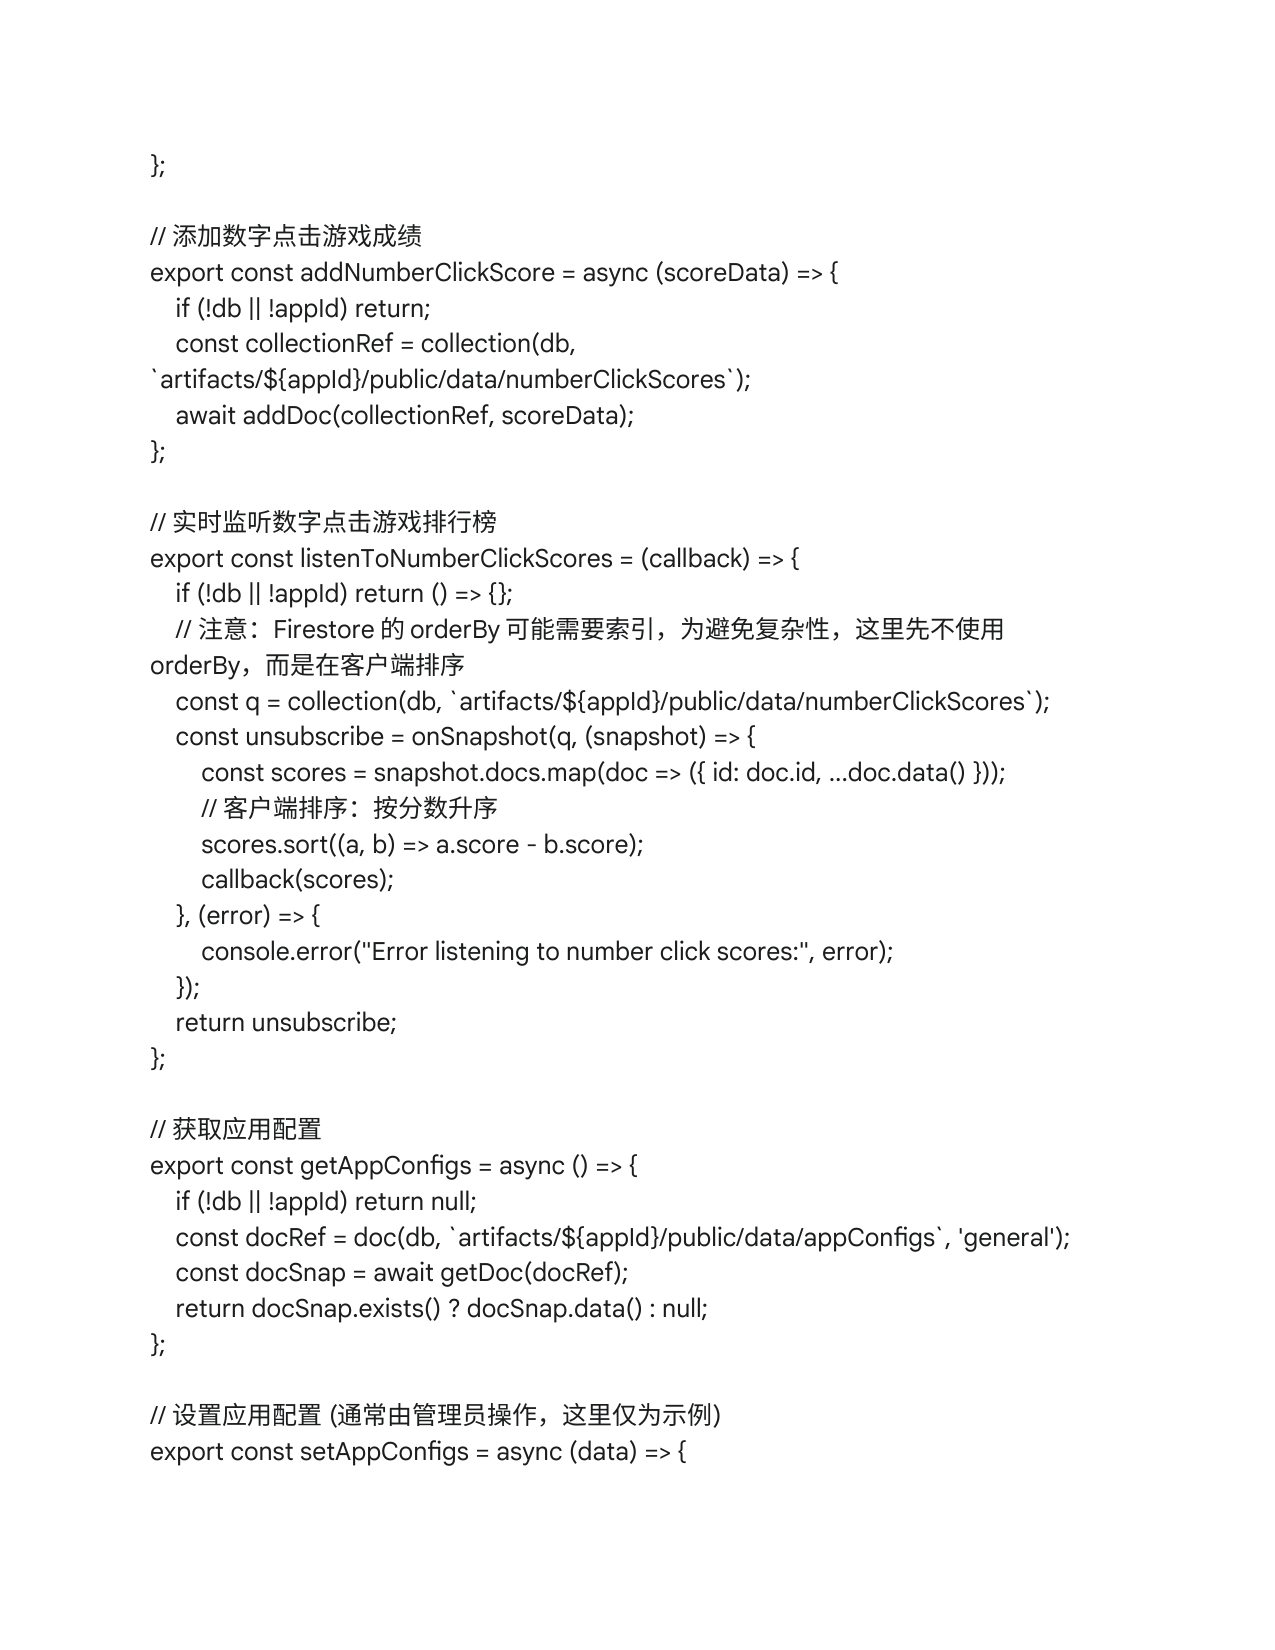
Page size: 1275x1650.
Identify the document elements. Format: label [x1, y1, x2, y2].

text [150, 150, 1125, 1468]
